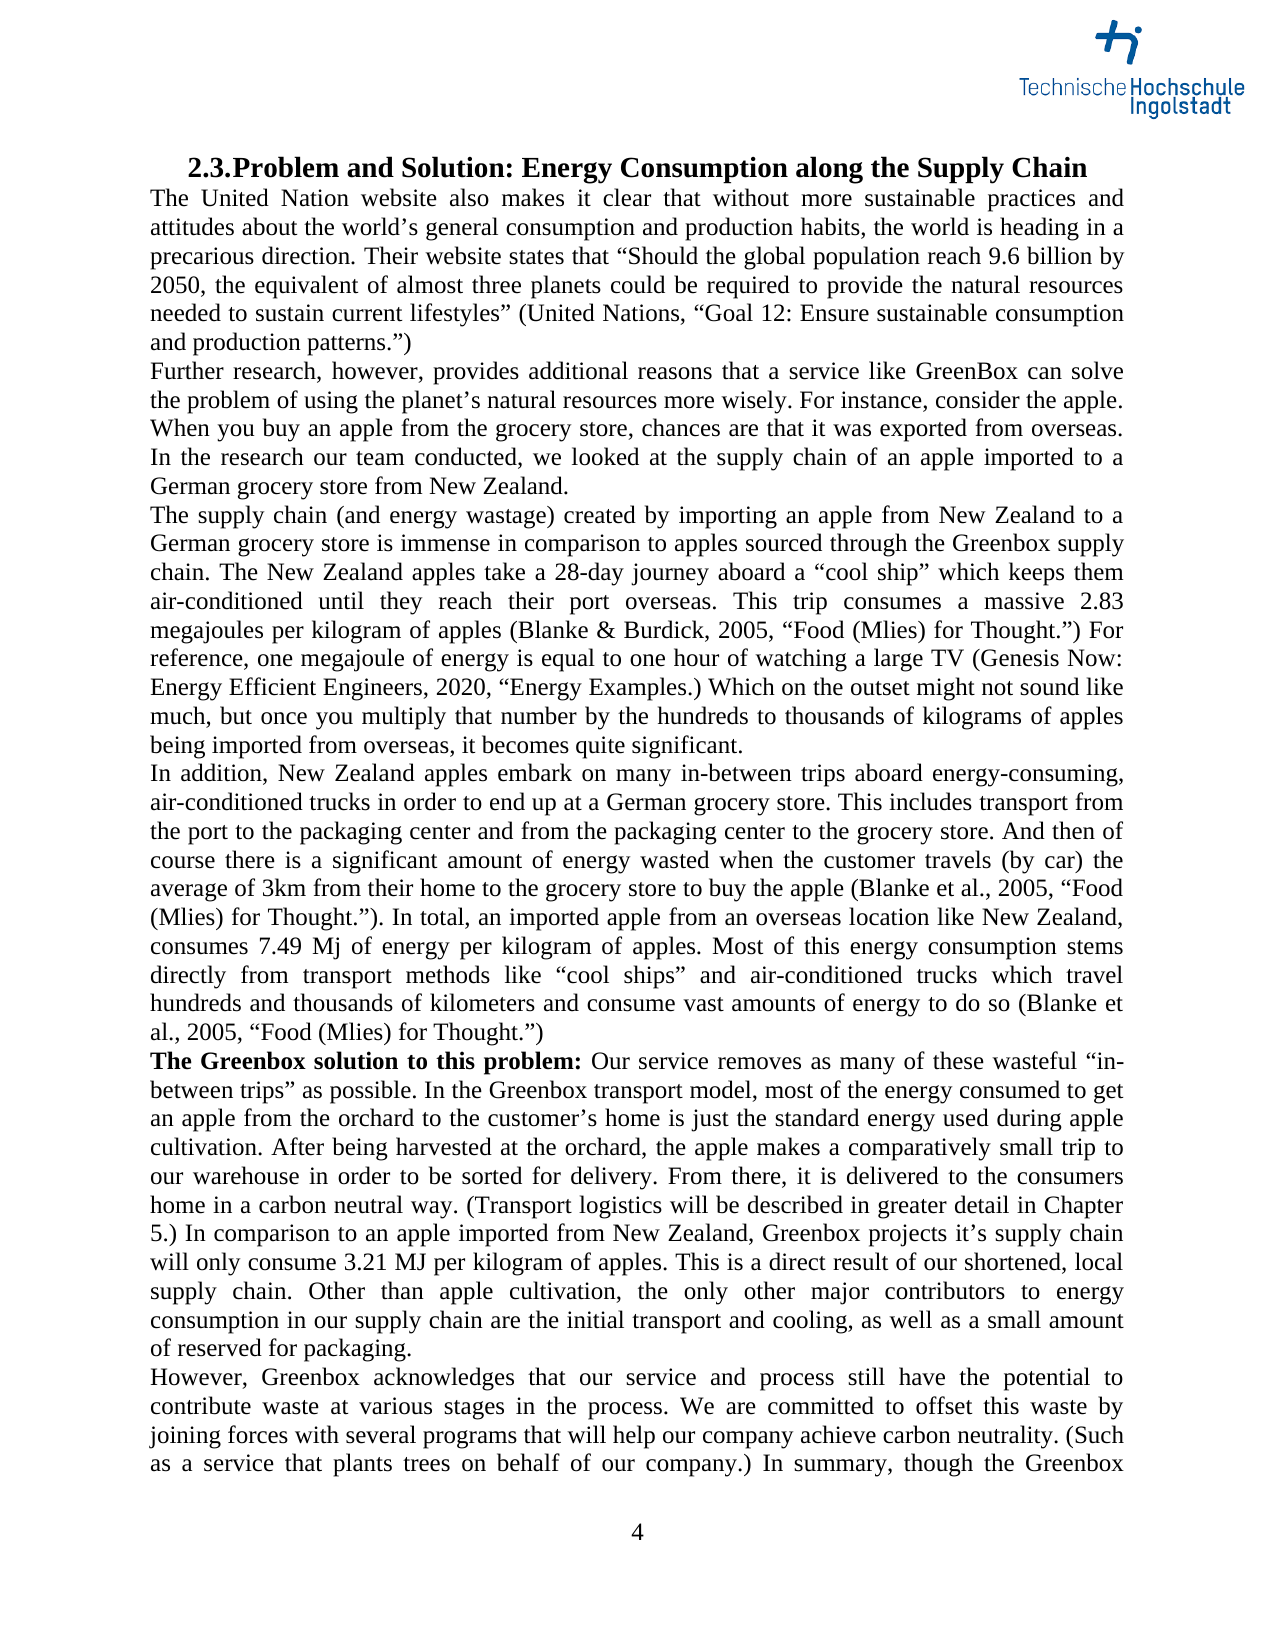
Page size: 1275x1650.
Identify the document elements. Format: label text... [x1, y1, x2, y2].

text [150, 1362, 1125, 1477]
text The supply chain (and energy wastage) created by importing an apple from New Zealand to a German grocery store is immense in comparison to apples sourced through the Greenbox supply chain. The New Zealand apples take a 28-day journey aboard a “cool ship” which keeps them air-conditioned until they reach their port overseas. This trip consumes a massive 2.83 megajoules per kilogram of apples (Blanke & Burdick, 2005, “Food (Mlies) for Thought.”) For reference, one megajoule of energy is equal to one hour of watching a large TV (Genesis Now: Energy Efficient Engineers, 2020, “Energy Examples.) Which on the outset might not sound like much, but once you multiply that number by the hundreds to thousands of kilograms of apples being imported from overseas, it becomes quite significant. [150, 500, 1125, 758]
picture [1013, 14, 1250, 126]
text In addition, New Zealand apples embark on many in-between trips aboard energy-consuming, air-conditioned trucks in order to end up at a German grocery store. This includes transport from the port to the packaging center and from the packaging center to the grocery store. And then of course there is a significant amount of energy wasted when the customer travels (by car) the average of 3km from their home to the grocery store to buy the apple (Blanke et al., 2005, “Food (Mlies) for Thought.”). In total, an imported apple from an overseas location like New Zealand, consumes 7.49 Mj of energy per kilogram of apples. Most of this energy consumption stems directly from transport methods like “cool ships” and air-conditioned trucks which travel hundreds and thousands of kilometers and consume vast amounts of energy to do so (Blanke et al., 2005, “Food (Mlies) for Thought.”) [150, 758, 1125, 1046]
text The Greenbox solution to this problem: Our service removes as many of these wasteful “in-between trips” as possible. In the Greenbox transport model, most of the energy consumed to get an apple from the orchard to the customer’s home is just the standard energy used during apple cultivation. After being harvested at the orchard, the apple makes a comparatively small trip to our warehouse in order to be sorted for delivery. From there, it is delivered to the consumers home in a carbon neutral way. (Transport logistics will be described in greater detail in Chapter 5.) In comparison to an apple imported from New Zealand, Greenbox projects it’s supply chain will only consume 3.21 MJ per kilogram of apples. This is a direct result of our shortened, local supply chain. Other than apple cultivation, the only other major contributors to energy consumption in our supply chain are the initial transport and cooling, as well as a small amount of reserved for packaging. [150, 1046, 1125, 1362]
subtitle Problem and Solution: Energy Consumption along the Supply Chain [187, 150, 1125, 183]
text Further research, however, provides additional reasons that a service like GreenBox can solve the problem of using the planet’s natural resources more wisely. For instance, consider the apple. When you buy an apple from the grocery store, chances are that it was exported from overseas. In the research our team conducted, we looked at the supply chain of an apple imported to a German grocery store from New Zealand. [150, 356, 1125, 500]
text The United Nation website also makes it clear that without more sustainable practices and attitudes about the world’s general consumption and production habits, the world is heading in a precarious direction. Their website states that “Should the global population reach 9.6 billion by 2050, the equivalent of almost three planets could be required to provide the natural resources needed to sustain current lifestyles” (United Nations, “Goal 12: Ensure sustainable consumption and production patterns.”) [150, 183, 1125, 356]
